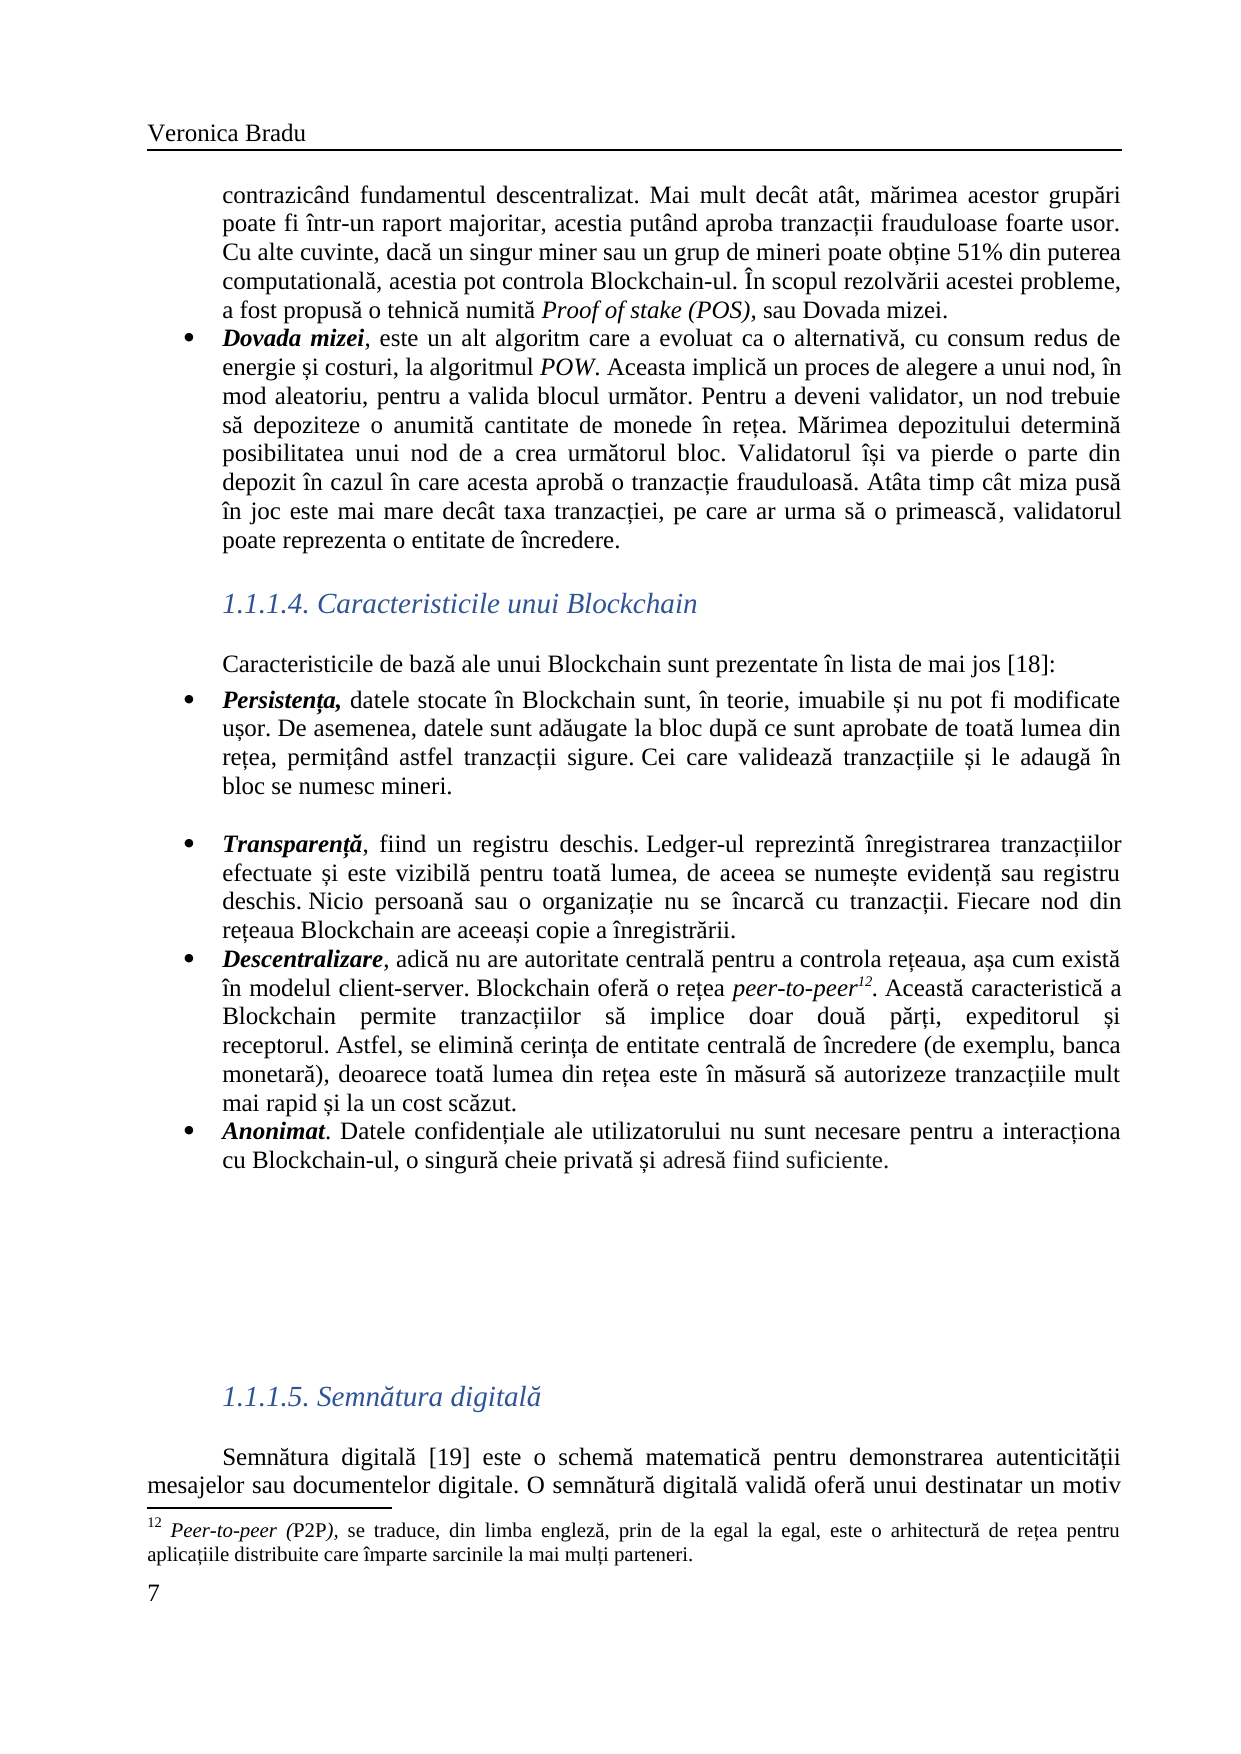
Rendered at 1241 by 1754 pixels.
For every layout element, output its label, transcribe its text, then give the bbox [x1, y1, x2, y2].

list Dovada mizei, este un alt algoritm care a evoluat ca o alternativă, cu consum redus de energie și costuri, la algoritmul POW. Aceasta implică un proces de alegere a unui nod, în mod aleatoriu, pentru a valida blocul următor. Pentru a deveni validator, un nod trebuie să depoziteze o anumită cantitate de monede în rețea. Mărimea depozitului determină posibilitatea unui nod de a crea următorul bloc. Validatorul își va pierde o parte din depozit în cazul în care acesta aprobă o tranzacție frauduloasă. Atâta timp cât miza pusă în joc este mai mare decât taxa tranzacției, pe care ar urma să o primească, validatorul poate reprezenta o entitate de încredere. [184, 323, 1122, 553]
text Caracteristicile de bază ale unui Blockchain sunt prezentate în lista de mai jos: [147, 649, 1122, 677]
list Anonimat. Datele confidențiale ale utilizatorului nu sunt necesare pentru a interacționa cu Blockchain-ul, o singură cheie privată și adresă fiind suficiente. [184, 1116, 1122, 1174]
list Transparență, fiind un registru deschis. Ledger-ul reprezintă înregistrarea tranzacțiilor efectuate și este vizibilă pentru toată lumea, de aceea se numește evidență sau registru deschis. Nicio persoană sau o organizație nu se încarcă cu tranzacții. Fiecare nod din rețeaua Blockchain are aceeași copie a înregistrării. [184, 829, 1122, 944]
list Persistența, datele stocate în Blockchain sunt, în teorie, imuabile și nu pot fi modificate ușor. De asemenea, datele sunt adăugate la bloc după ce sunt aprobate de toată lumea din rețea, permițând astfel tranzacții sigure. Cei care validează tranzacțiile și le adaugă în bloc se numesc mineri. [184, 685, 1122, 800]
subtitle 1.1.1.5. Semnătura digitală [147, 1379, 1122, 1413]
subtitle 1.1.1.4. Caracteristicile unui Blockchain [147, 586, 1122, 620]
list Descentralizare, adică nu are autoritate centrală pentru a controla rețeaua, așa cum există în modelul client-server. Blockchain oferă o rețea peer-to-peer. Această caracteristică a Blockchain permite tranzacțiilor să implice doar două părți, expeditorul și receptorul. Astfel, se elimină cerința de entitate centrală de încredere (de exemplu, banca monetară), deoarece toată lumea din rețea este în măsură să autorizeze tranzacțiile mult mai rapid și la un cost scăzut. [184, 944, 1122, 1116]
